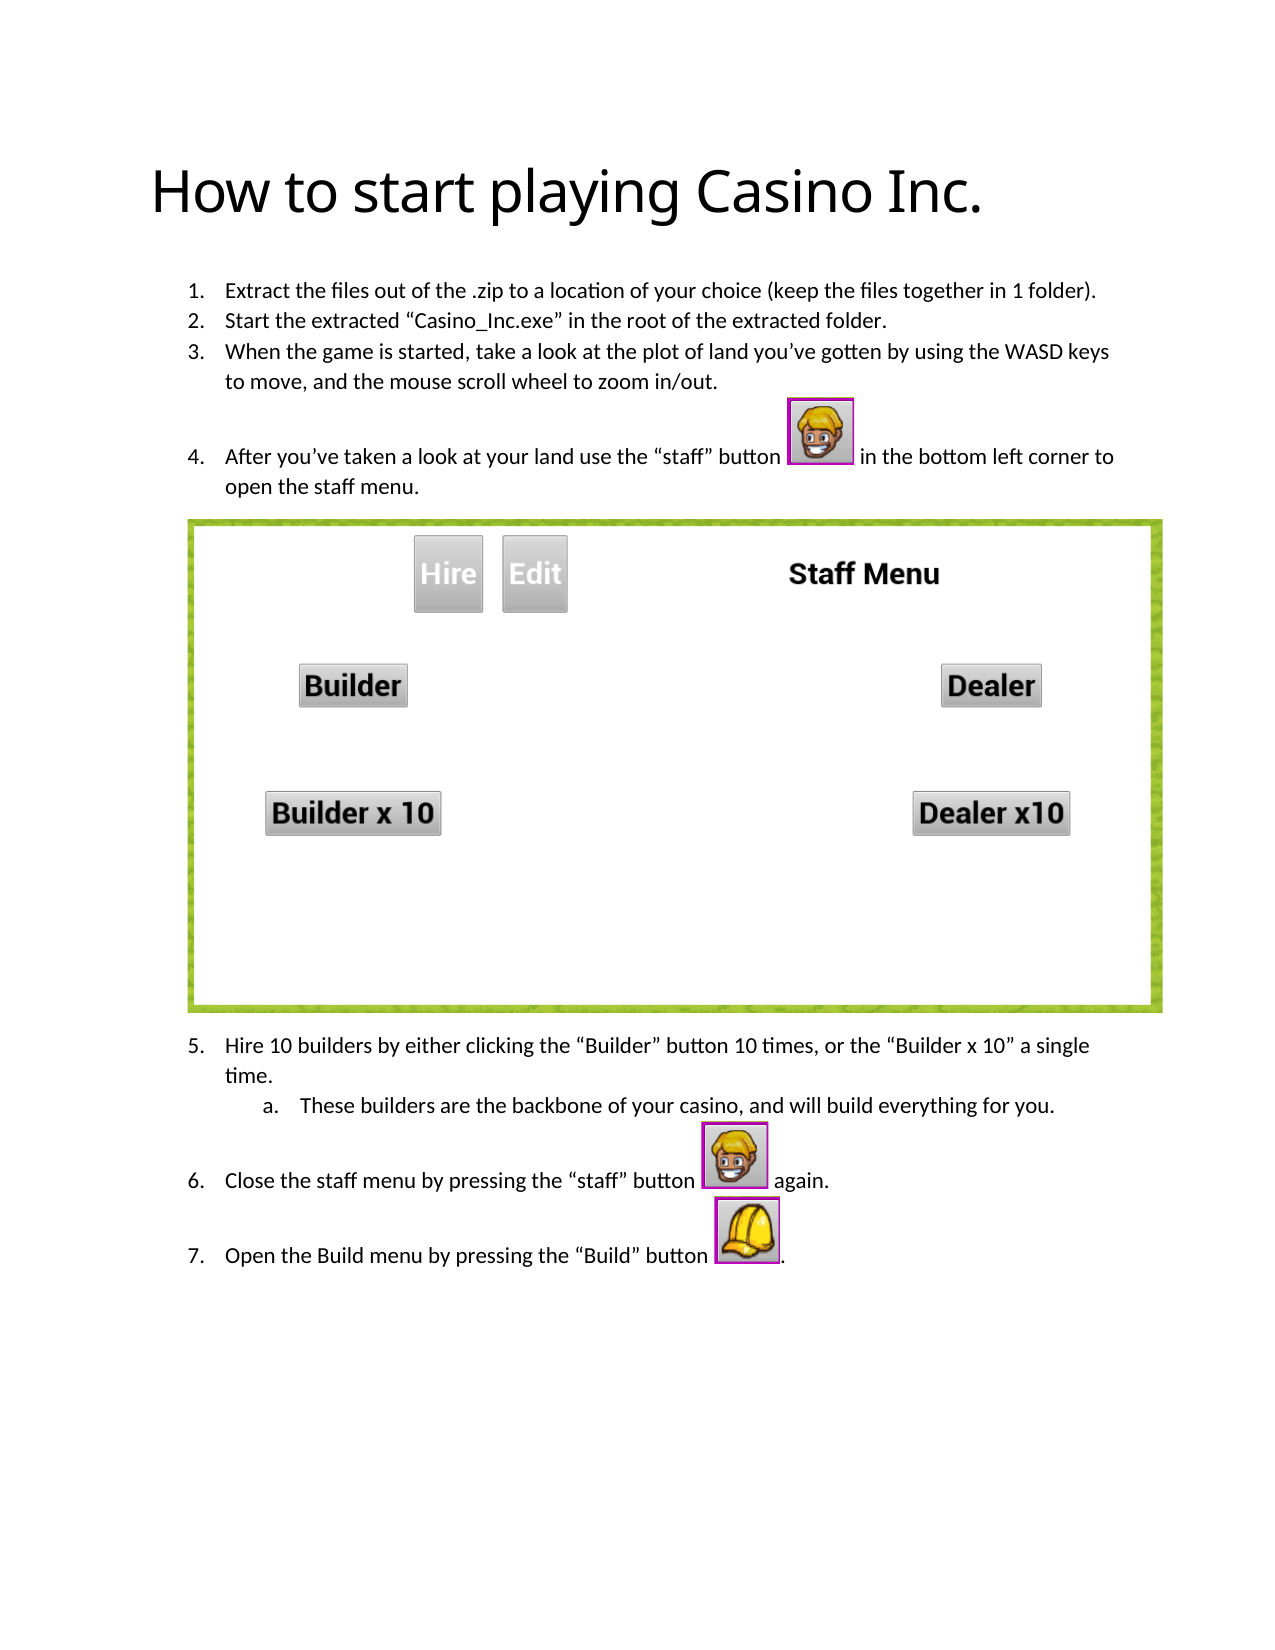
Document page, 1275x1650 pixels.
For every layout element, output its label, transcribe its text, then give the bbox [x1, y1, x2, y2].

list Extract the files out of the .zip to a location of your choice (keep the files together in 1 folder). [187, 276, 1125, 304]
list Open the Build menu by pressing the “Build” button . [187, 1197, 1125, 1269]
list Start the extracted “Casino_Inc.exe” in the root of the extracted folder. [187, 307, 1125, 334]
list Close the staff menu by pressing the “staff” button again. [187, 1122, 1125, 1195]
list After you’ve taken a look at your land use the “staff” button in the bottom left corner to open the staff menu. [187, 397, 1125, 500]
list These builders are the backbone of your casino, and will build everything for you. [262, 1092, 1125, 1119]
list Hire 10 builders by either clicking the “Builder” button 10 times, or the “Builder x 10” a single time. [187, 1031, 1125, 1089]
picture [787, 397, 855, 465]
title How to start playing Casino Inc. [150, 150, 1125, 229]
picture [714, 1196, 780, 1264]
picture [701, 1121, 769, 1189]
list When the game is started, take a look at the plot of land you’ve gotten by using the WASD keys to move, and the mouse scroll wheel to zoom in/out. [187, 337, 1125, 395]
picture [187, 519, 1163, 1013]
